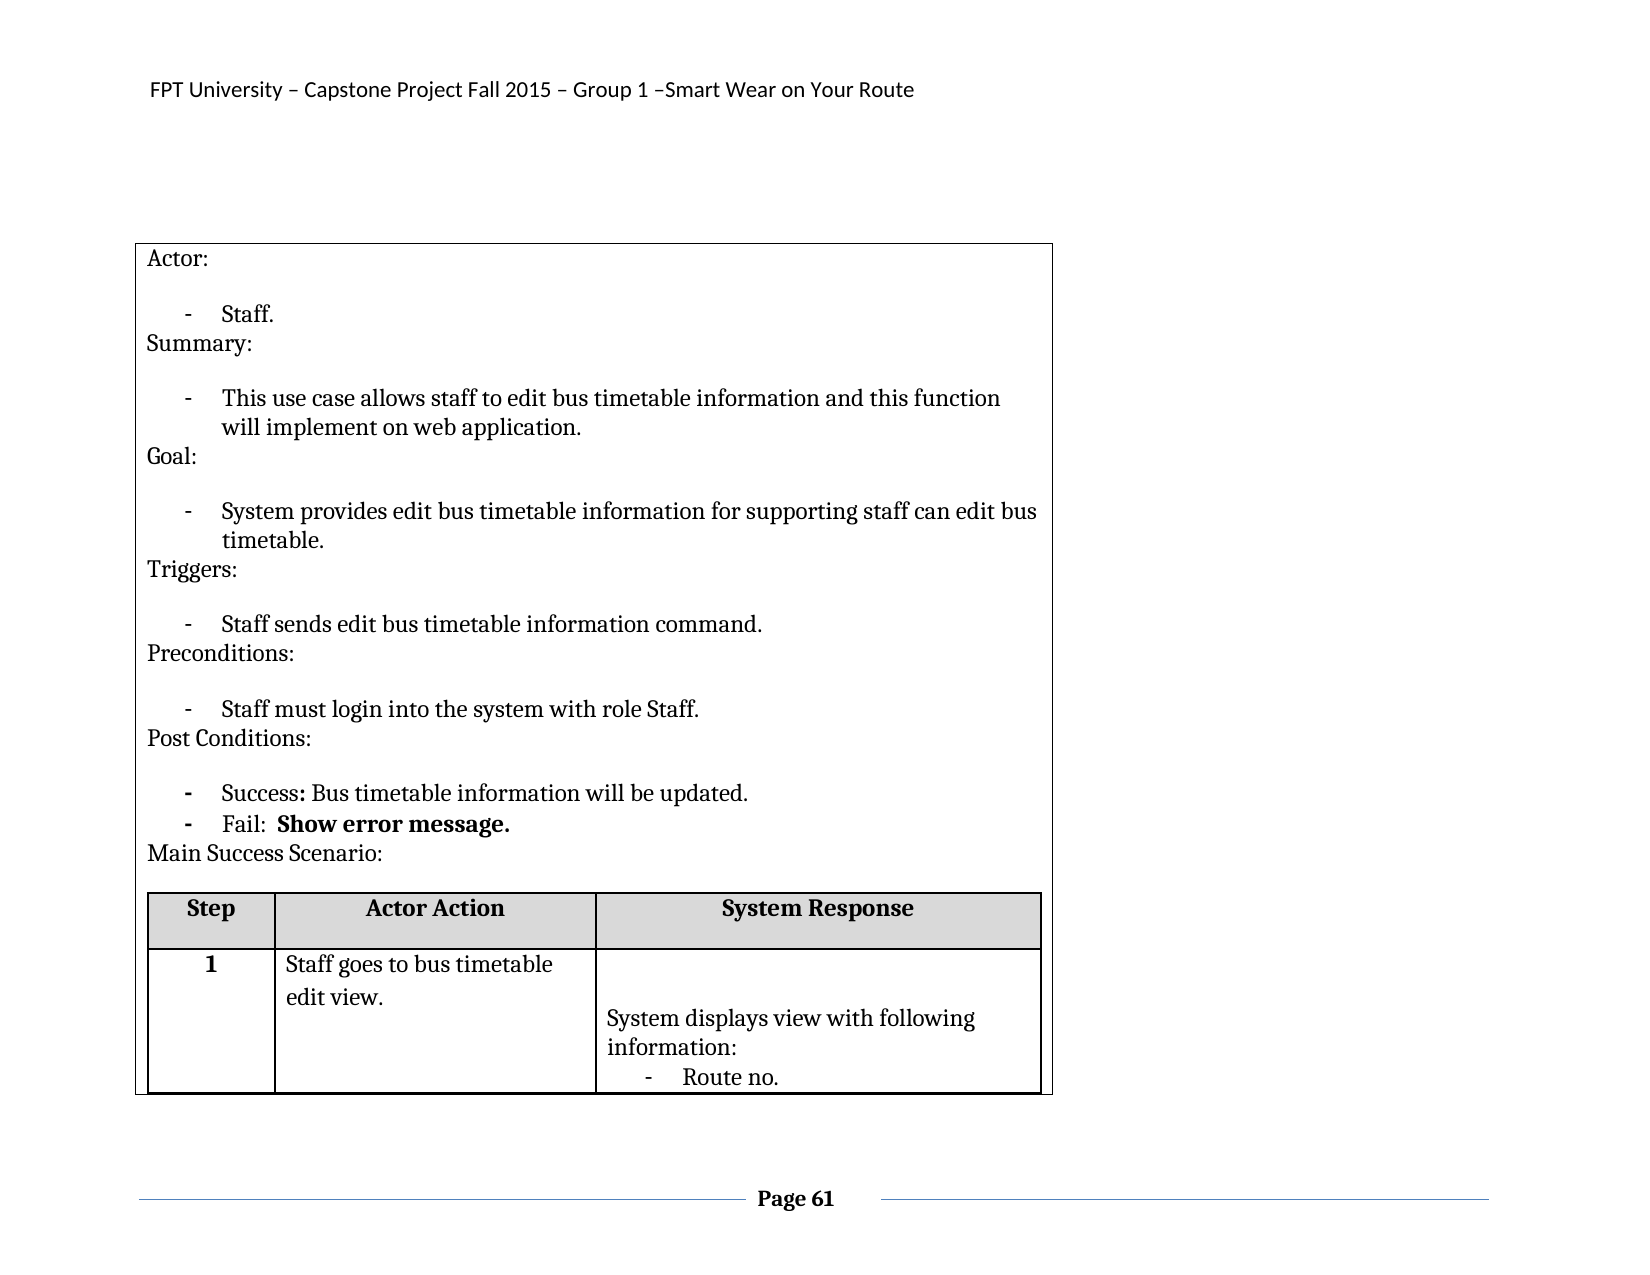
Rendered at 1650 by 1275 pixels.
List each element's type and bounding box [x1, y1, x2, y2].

table_cell [136, 244, 1052, 1094]
